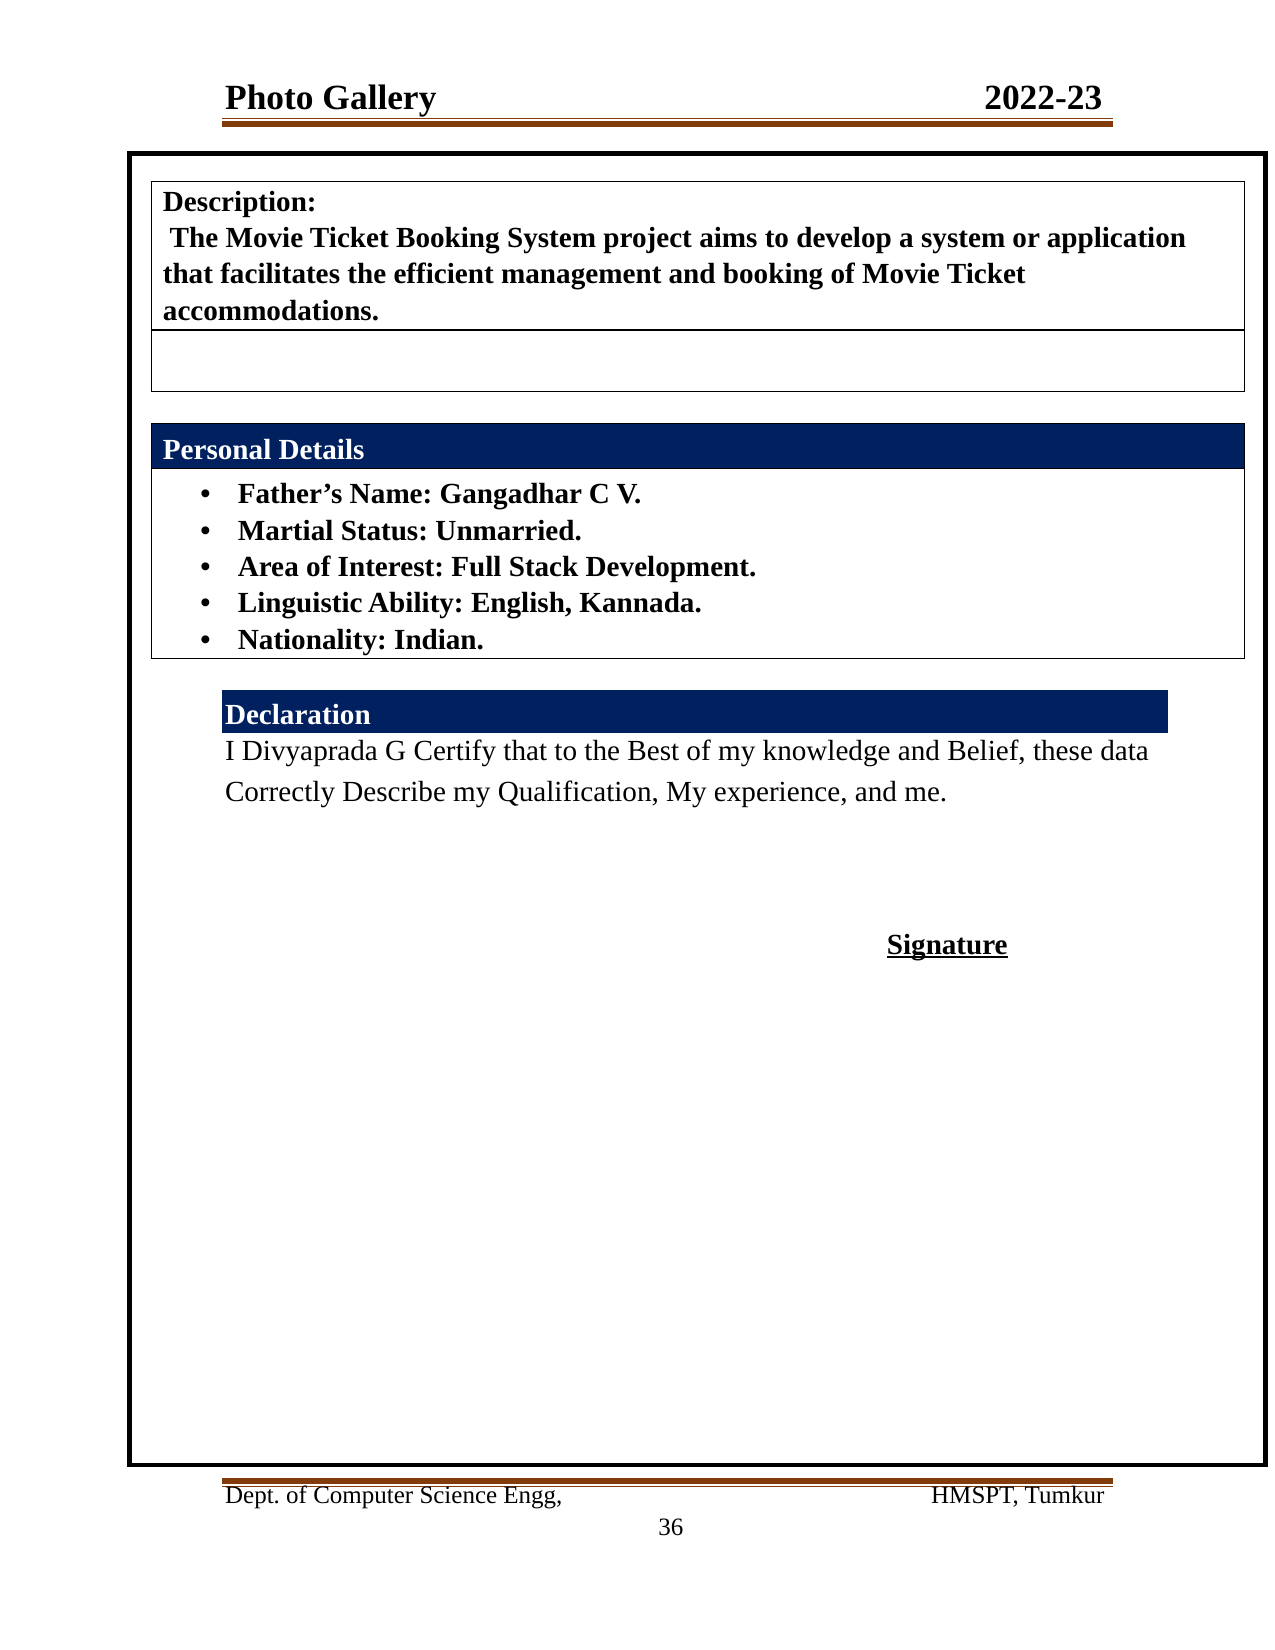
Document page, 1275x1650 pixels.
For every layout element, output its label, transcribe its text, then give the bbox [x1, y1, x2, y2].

table_cell I Divyaprada G Certify that to the Best of my knowledge and Belief, these data Correctly Describe my Qualification, My experience, and me. Signature [132, 156, 1263, 1463]
